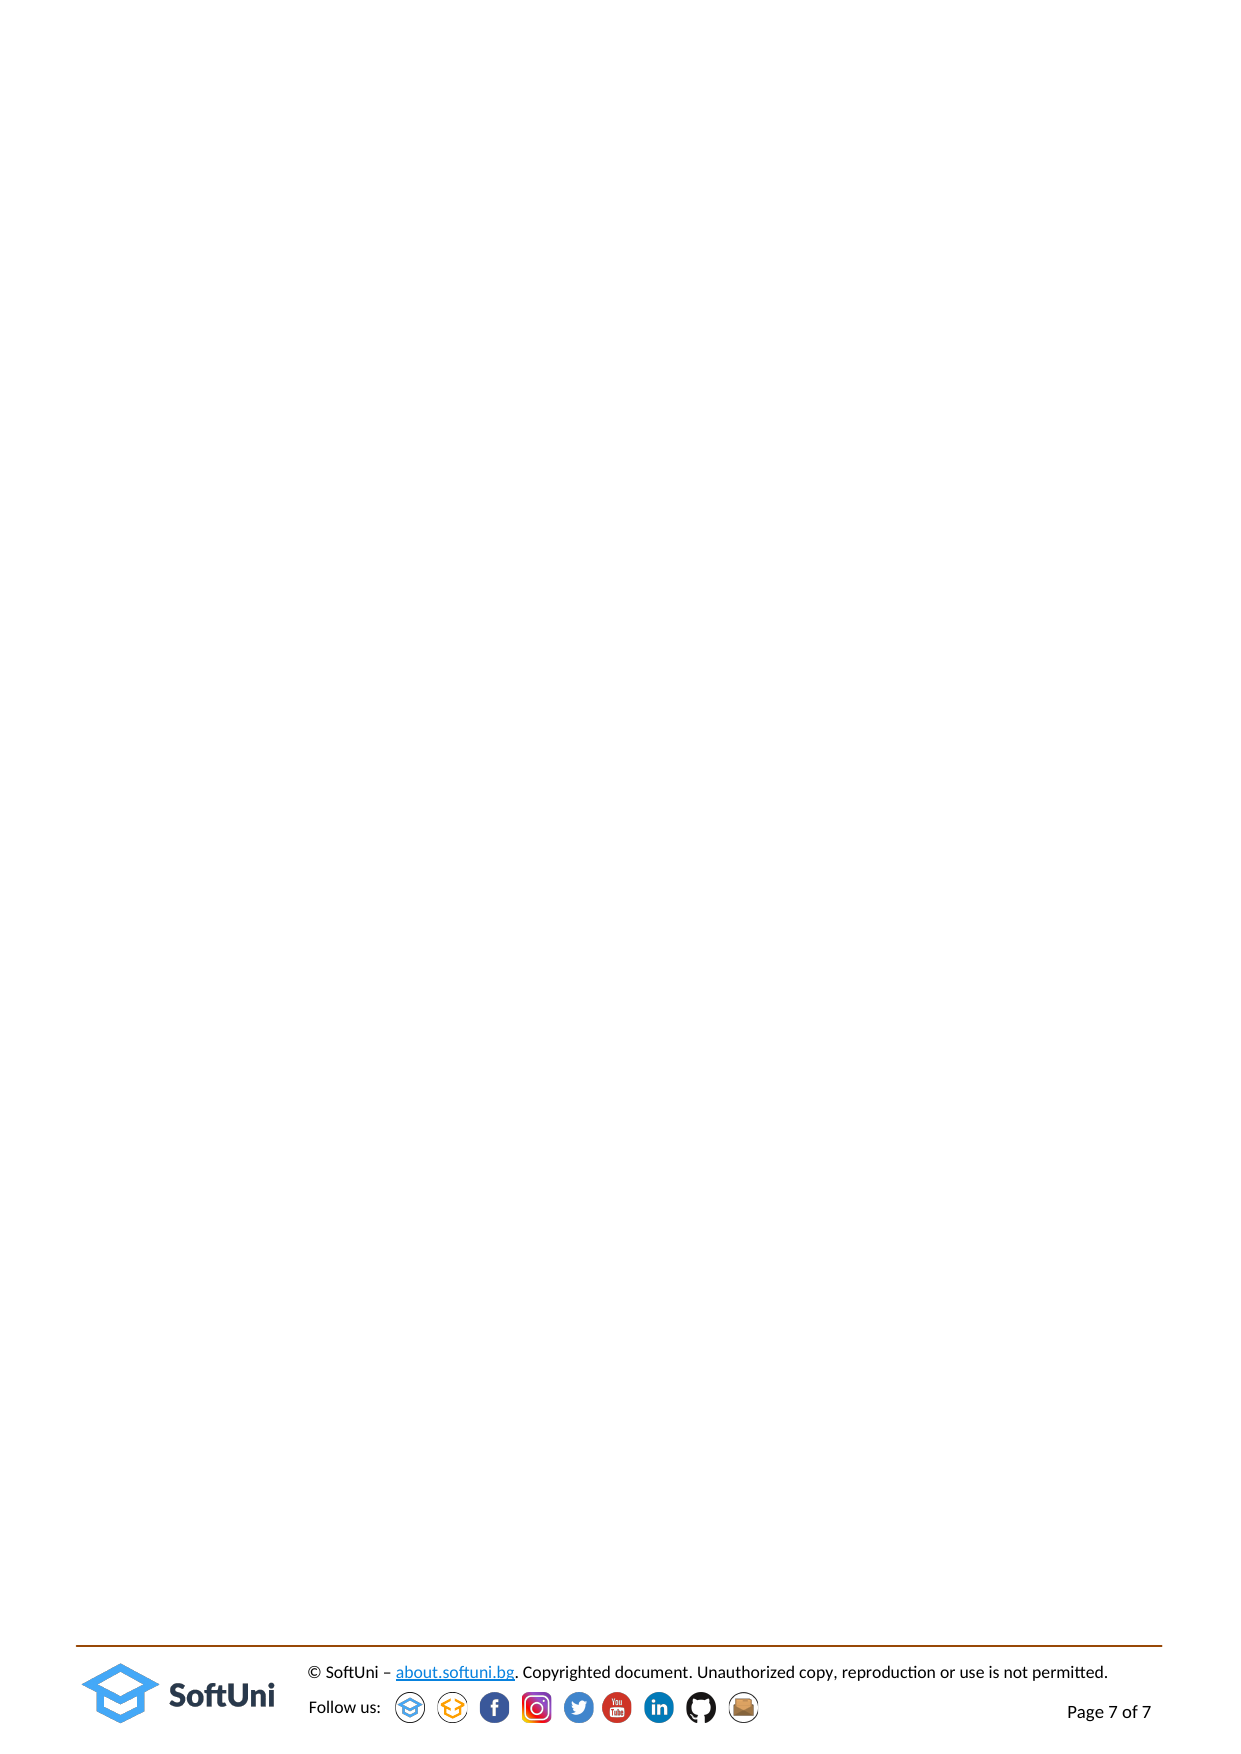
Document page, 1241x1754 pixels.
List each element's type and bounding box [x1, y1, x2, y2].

picture [564, 1692, 594, 1723]
picture [479, 1692, 510, 1723]
picture [728, 1692, 759, 1723]
picture [644, 1714, 653, 1723]
picture [658, 1705, 667, 1714]
picture [437, 1692, 468, 1723]
picture [522, 1692, 552, 1723]
picture [602, 1692, 632, 1723]
picture [686, 1692, 716, 1723]
picture [644, 1692, 653, 1701]
picture [395, 1692, 425, 1723]
picture [665, 1714, 674, 1723]
picture [665, 1692, 674, 1701]
picture [75, 1658, 281, 1729]
